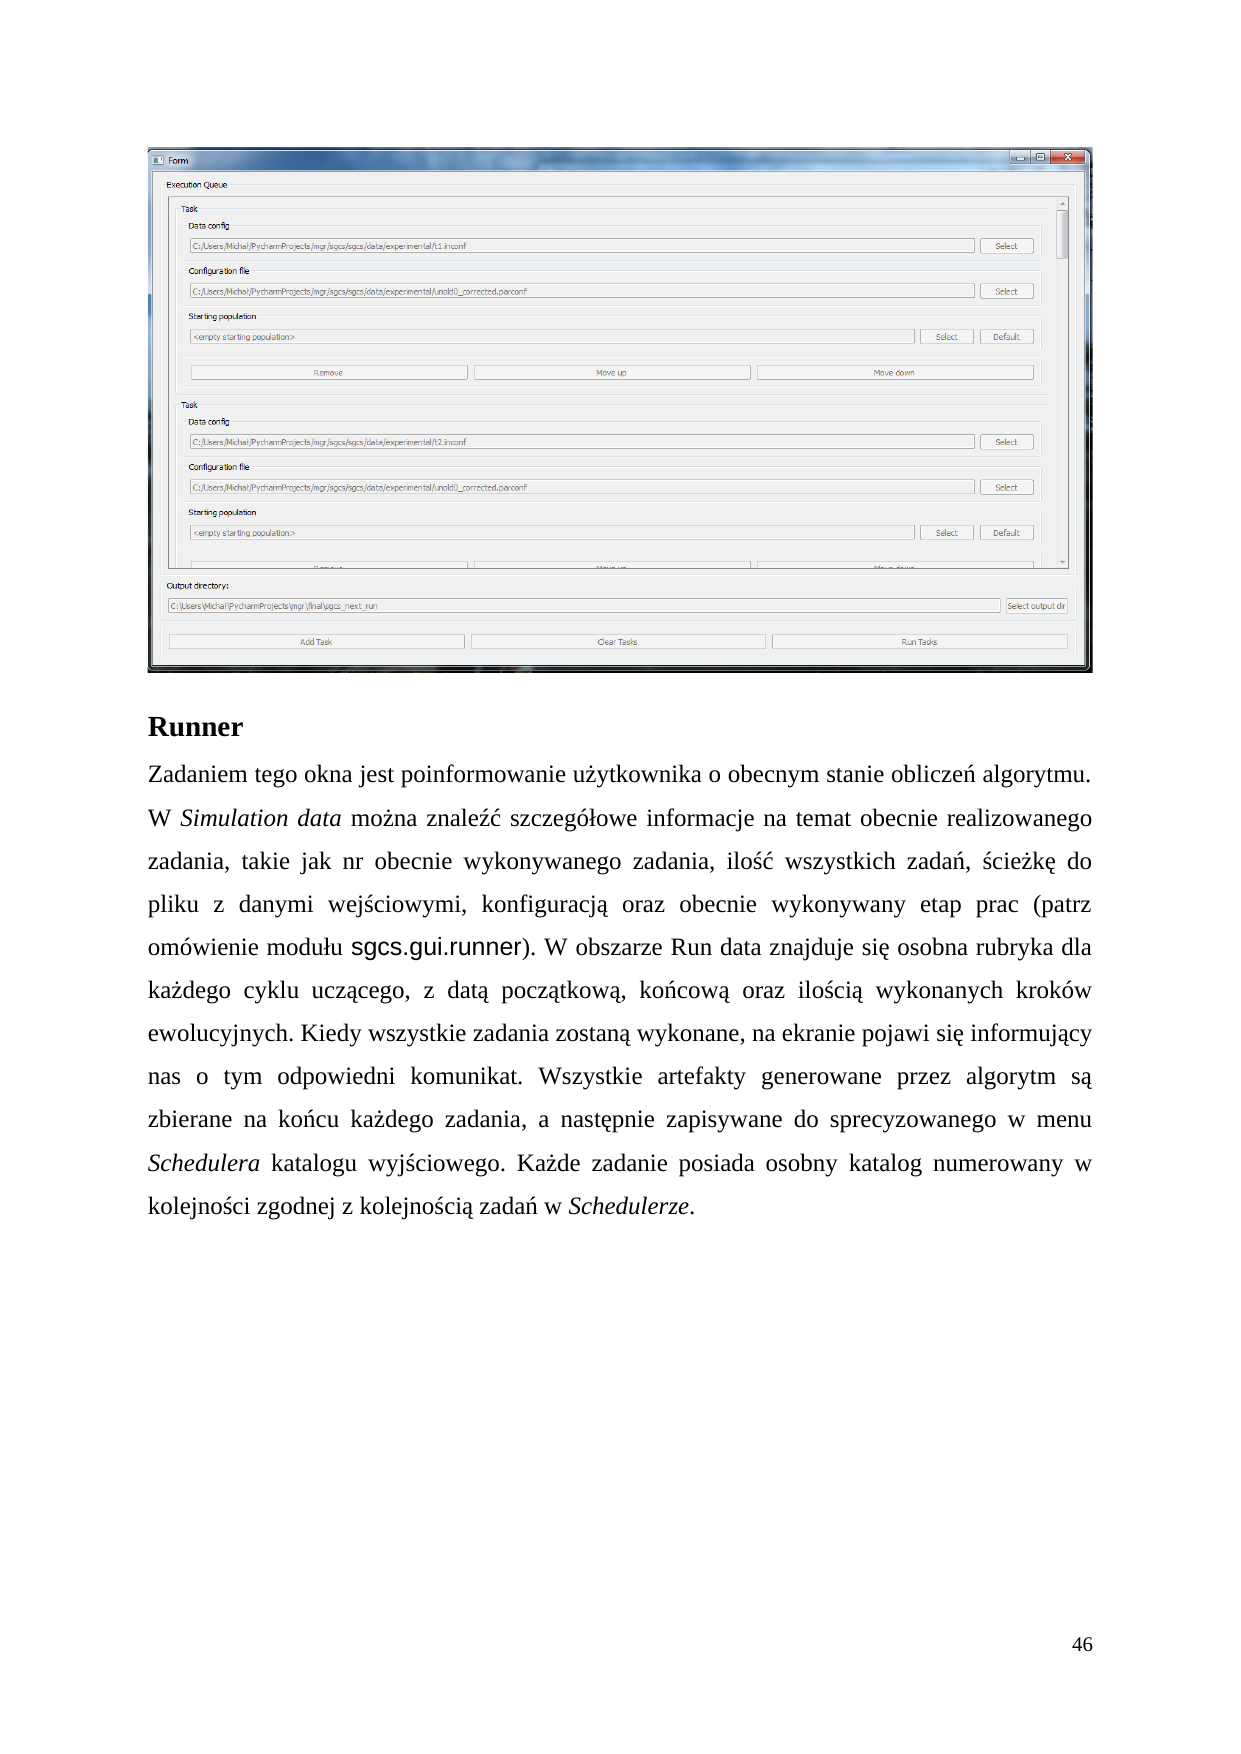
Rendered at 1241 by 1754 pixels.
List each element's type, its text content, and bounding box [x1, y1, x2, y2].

text Zadaniem tego okna jest poinformowanie użytkownika o obecnym stanie obliczeń algorytmu. W Simulation data można znaleźć szczegółowe informacje na temat obecnie realizowanego zadania, takie jak nr obecnie wykonywanego zadania, ilość wszystkich zadań, ścieżkę do pliku z danymi wejściowymi, konfiguracją oraz obecnie wykonywany etap prac (patrz omówienie modułu sgcs.gui.runner). W obszarze Run data znajduje się osobna rubryka dla każdego cyklu uczącego, z datą początkową, końcową oraz ilością wykonanych kroków ewolucyjnych. Kiedy wszystkie zadania zostaną wykonane, na ekranie pojawi się informujący nas o tym odpowiedni komunikat. Wszystkie artefakty generowane przez algorytm są zbierane na końcu każdego zadania, a następnie zapisywane do sprecyzowanego w menu Schedulera katalogu wyjściowego. Każde zadanie posiada osobny katalog numerowany w kolejności zgodnej z kolejnością zadań w Schedulerze. [148, 759, 1093, 1219]
picture [147, 147, 1093, 673]
text Runner [148, 709, 1093, 743]
